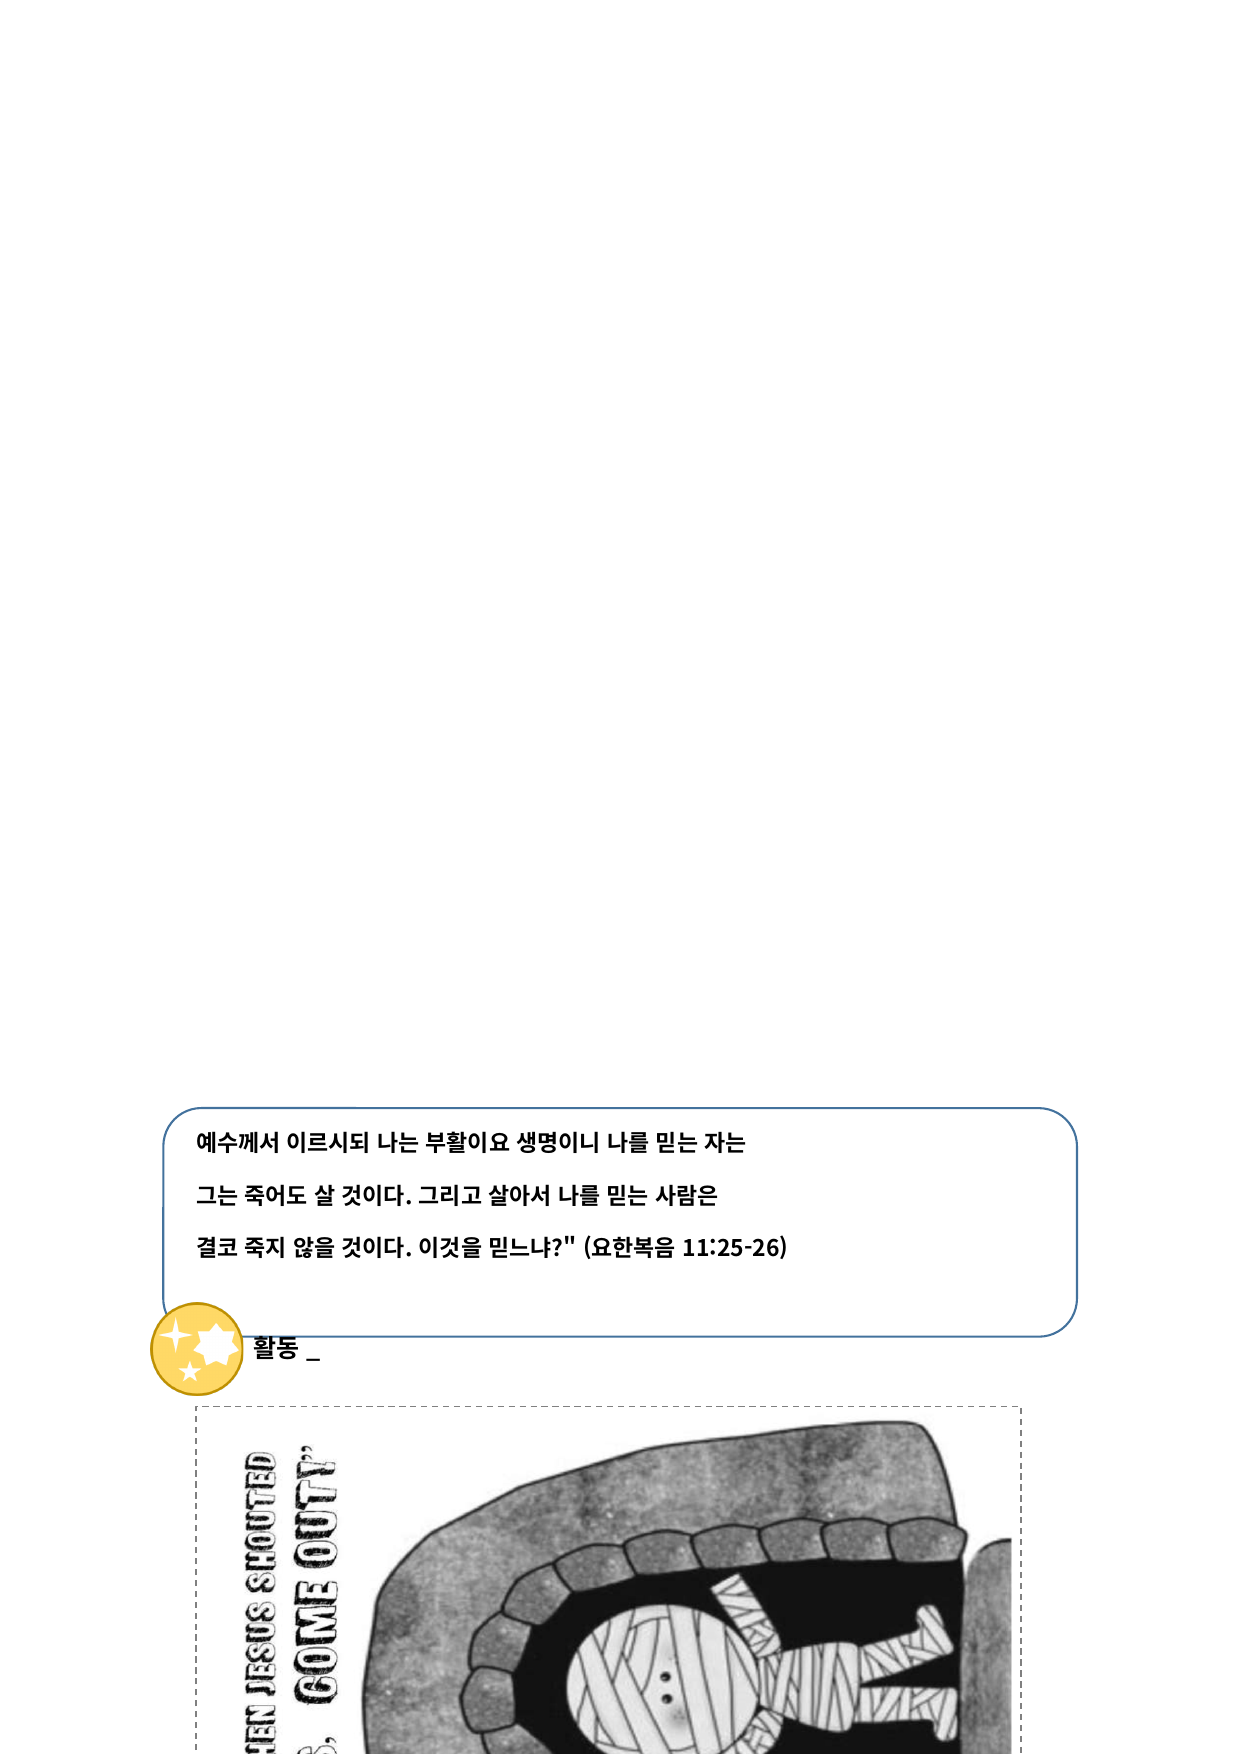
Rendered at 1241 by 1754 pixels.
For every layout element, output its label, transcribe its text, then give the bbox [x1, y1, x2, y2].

text 그는 죽어도 살 것이다. 그리고 살아서 나를 믿는 사람은 [150, 1178, 1090, 1211]
picture [150, 1302, 244, 1396]
text 예수께서 이르시되 나는 부활이요 생명이니 나를 믿는 자는 [150, 1125, 1090, 1158]
picture [198, 1407, 1020, 1754]
text 결코 죽지 않을 것이다. 이것을 믿느냐?" (요한복음 11:25-26) [150, 1230, 1090, 1263]
text 활동 _ [244, 1329, 1090, 1365]
